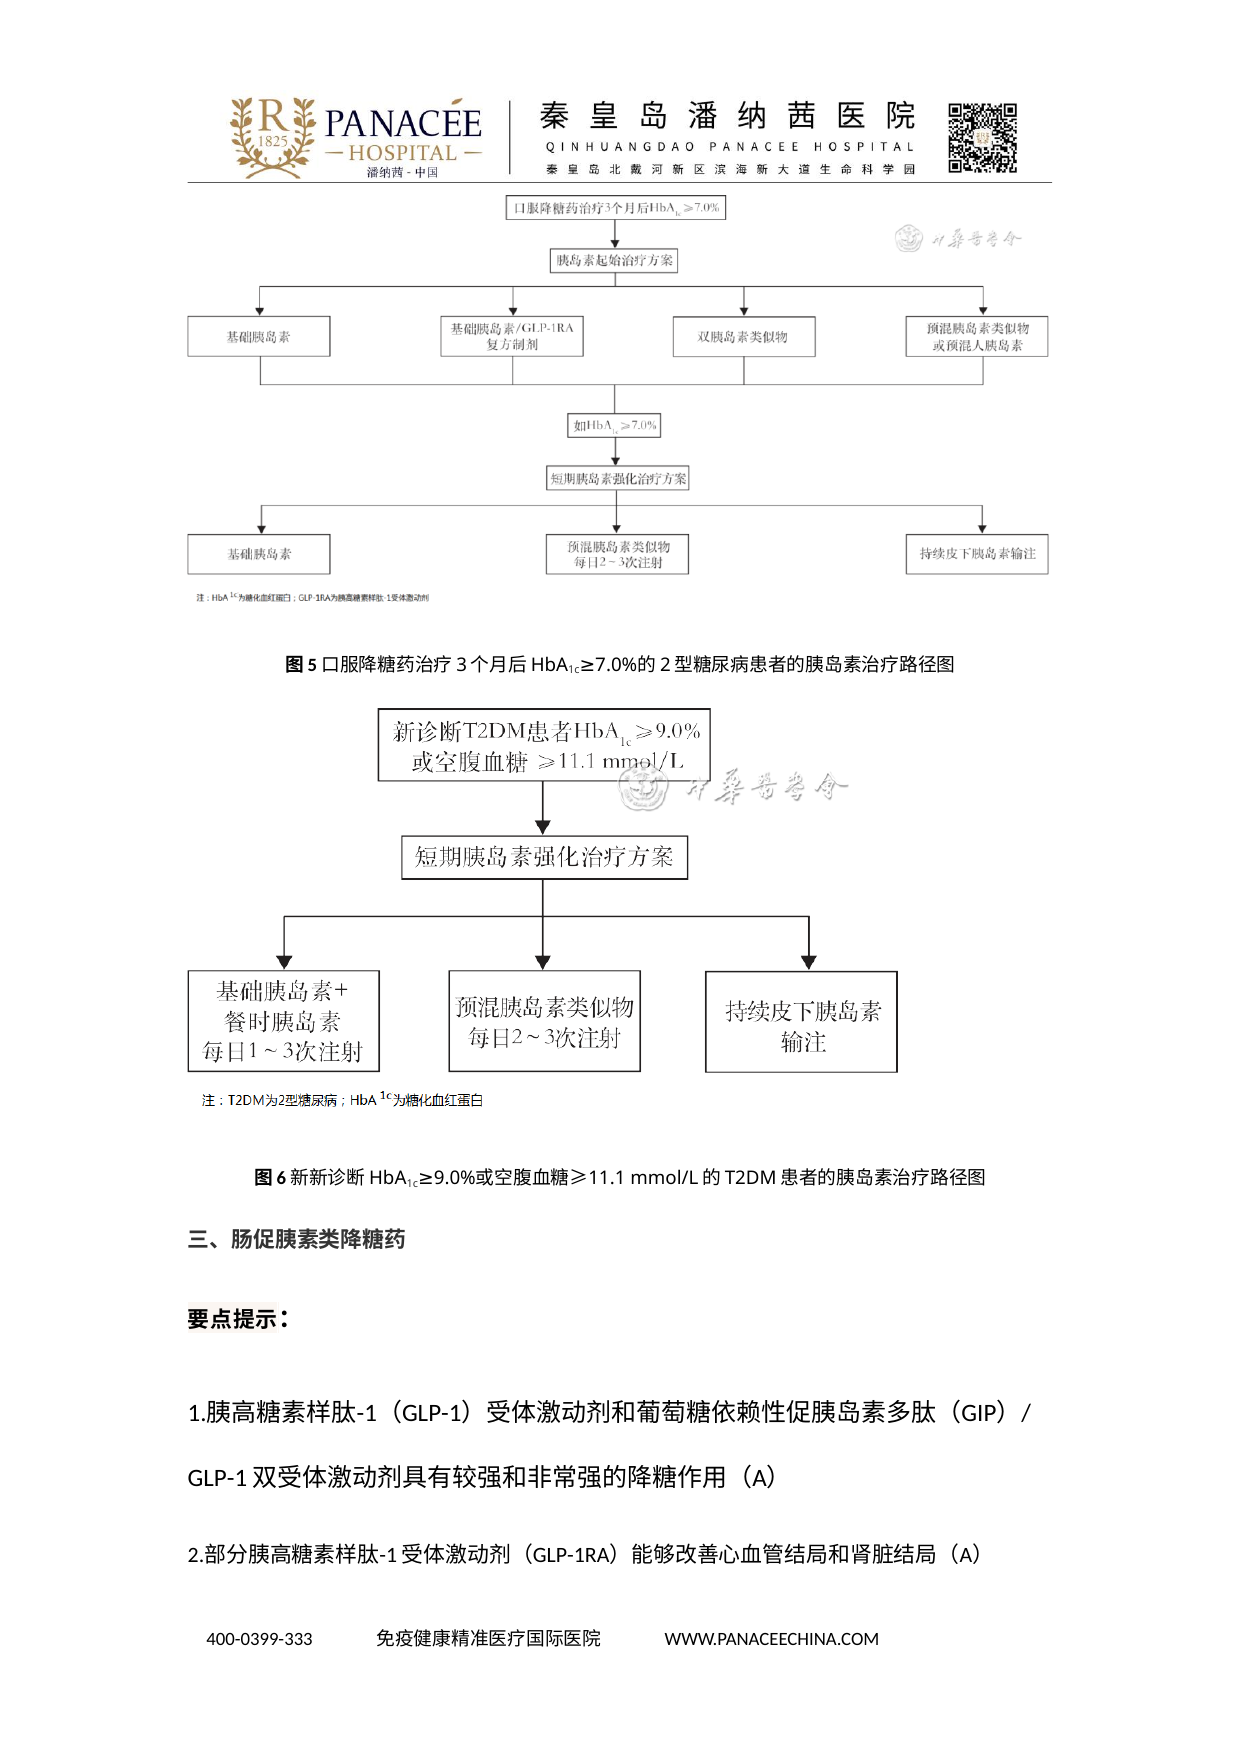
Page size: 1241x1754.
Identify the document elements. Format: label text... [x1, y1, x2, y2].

text 三、肠促胰素类降糖药 [187, 1222, 1053, 1254]
text 1.胰高糖素样肽-1（GLP-1）受体激动剂和葡萄糖依赖性促胰岛素多肽（GIP）/GLP-1双受体激动剂具有较强和非常强的降糖作用（A） [187, 1378, 1053, 1508]
text 要点提示： [187, 1284, 1053, 1349]
picture [187, 195, 1052, 606]
text 2.部分胰高糖素样肽-1受体激动剂（GLP-1RA）能够改善心血管结局和肾脏结局（A） [187, 1537, 1053, 1569]
picture [187, 90, 1053, 183]
picture [187, 708, 907, 1115]
text 图5 口服降糖药治疗3个月后HbA1c≥7.0%的2型糖尿病患者的胰岛素治疗路径图 [187, 647, 1053, 679]
text 图6 新新诊断HbA1c≥9.0%或空腹血糖≥11.1 mmol/L的T2DM患者的胰岛素治疗路径图 [187, 1160, 1053, 1193]
